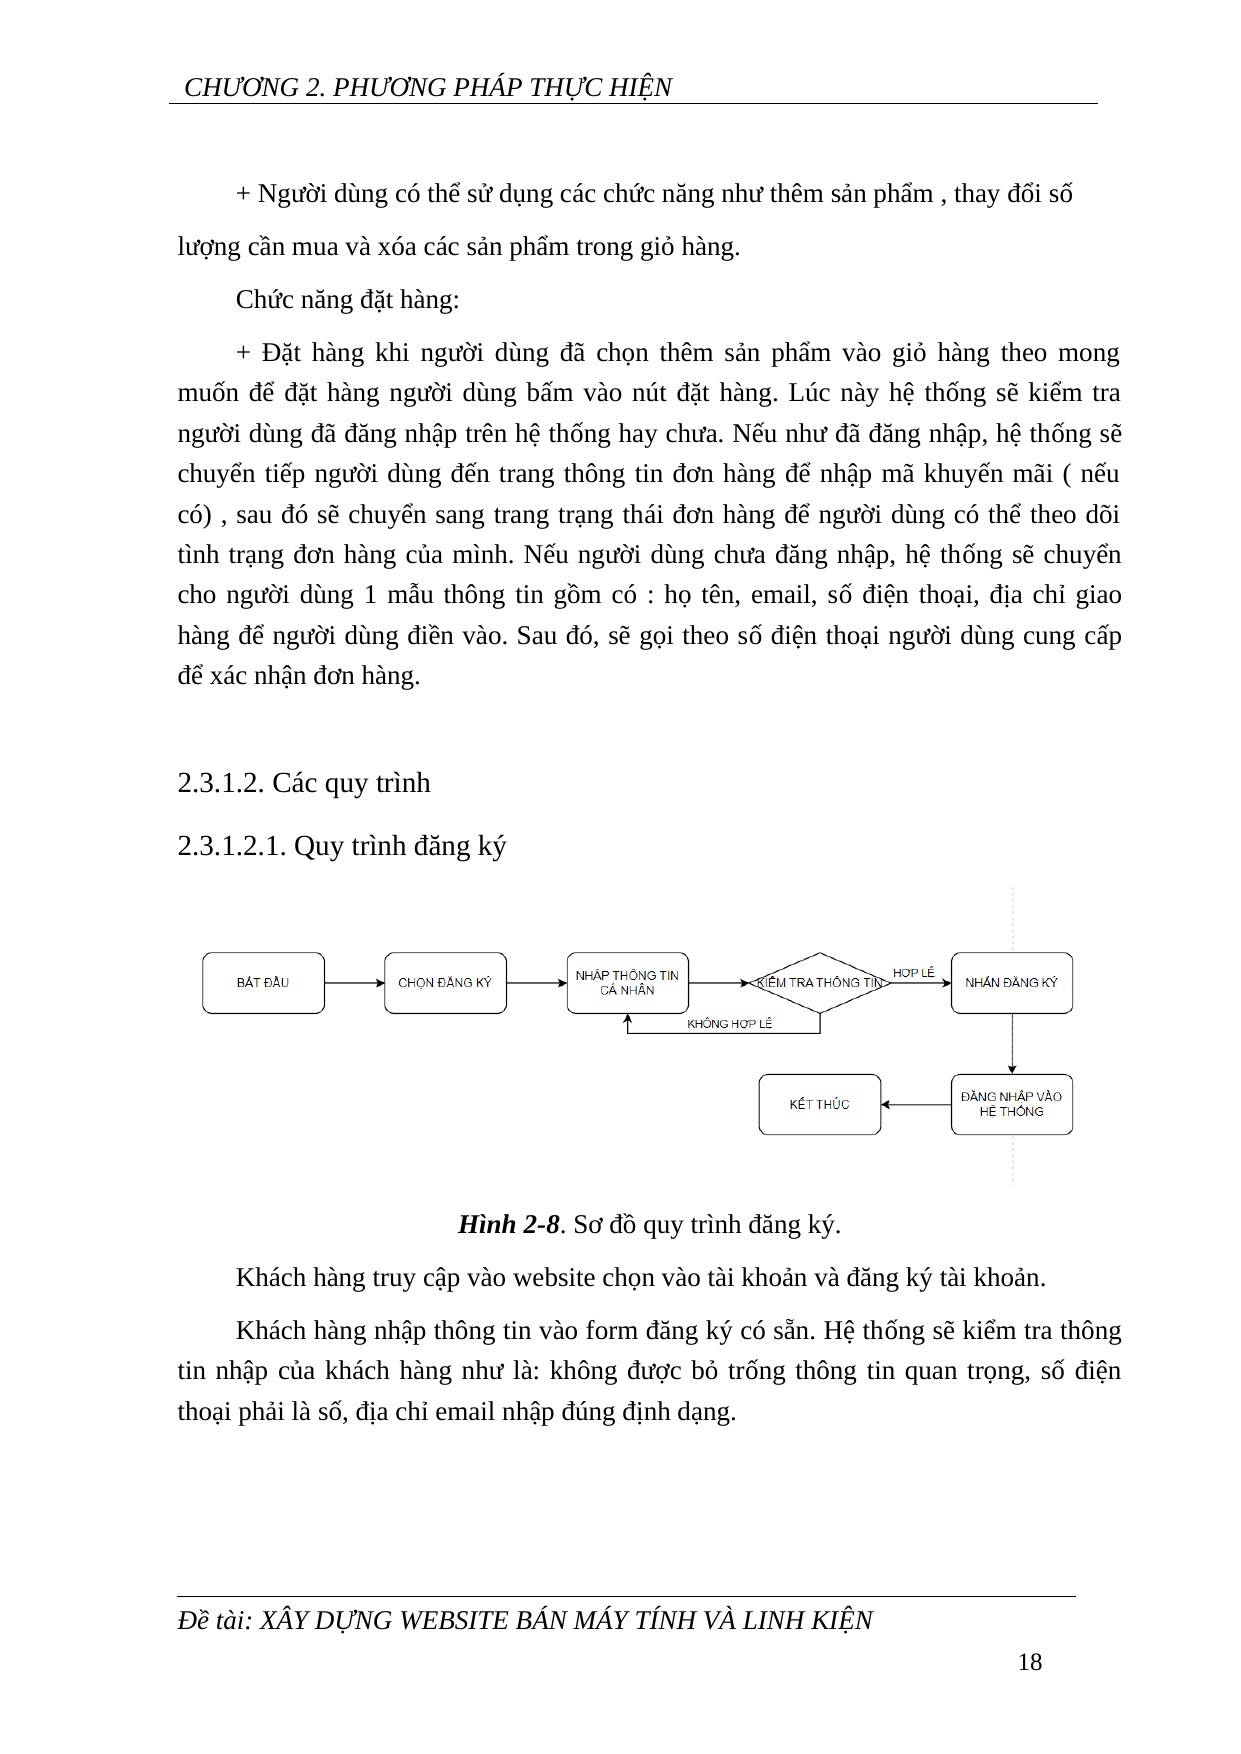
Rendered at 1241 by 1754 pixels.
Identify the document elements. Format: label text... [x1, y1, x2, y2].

subtitle Các quy trình [177, 765, 1122, 799]
text Khách hàng nhập thông tin vào form đăng ký có sẵn. Hệ thống sẽ kiểm tra thông tin nhập của khách hàng như là: không được bỏ trống thông tin quan trọng, số điện thoại phải là số, địa chỉ email nhập đúng định dạng. [177, 1314, 1122, 1426]
text + Đặt hàng khi người dùng đã chọn thêm sản phẩm vào giỏ hàng theo mong muốn để đặt hàng người dùng bấm vào nút đặt hàng. Lúc này hệ thống sẽ kiểm tra người dùng đã đăng nhập trên hệ thống hay chưa. Nếu như đã đăng nhập, hệ thống sẽ chuyển tiếp người dùng đến trang thông tin đơn hàng để nhập mã khuyến mãi ( nếu có) , sau đó sẽ chuyển sang trang trạng thái đơn hàng để người dùng có thể theo dõi tình trạng đơn hàng của mình. Nếu người dùng chưa đăng nhập, hệ thống sẽ chuyển cho người dùng 1 mẫu thông tin gồm có : họ tên, email, số điện thoại, địa chỉ giao hàng để người dùng điền vào. Sau đó, sẽ gọi theo số điện thoại người dùng cung cấp để xác nhận đơn hàng. [177, 336, 1122, 691]
text + Người dùng có thể sử dụng các chức năng như thêm sản phẩm , thay đổi số [177, 177, 1122, 208]
picture [194, 884, 1105, 1186]
text Chức năng đặt hàng: [177, 283, 1122, 314]
subtitle Quy trình đăng ký [177, 828, 1122, 862]
text Khách hàng truy cập vào website chọn vào tài khoản và đăng ký tài khoản. [177, 1261, 1122, 1292]
text lượng cần mua và xóa các sản phẩm trong giỏ hàng. [177, 230, 1122, 261]
